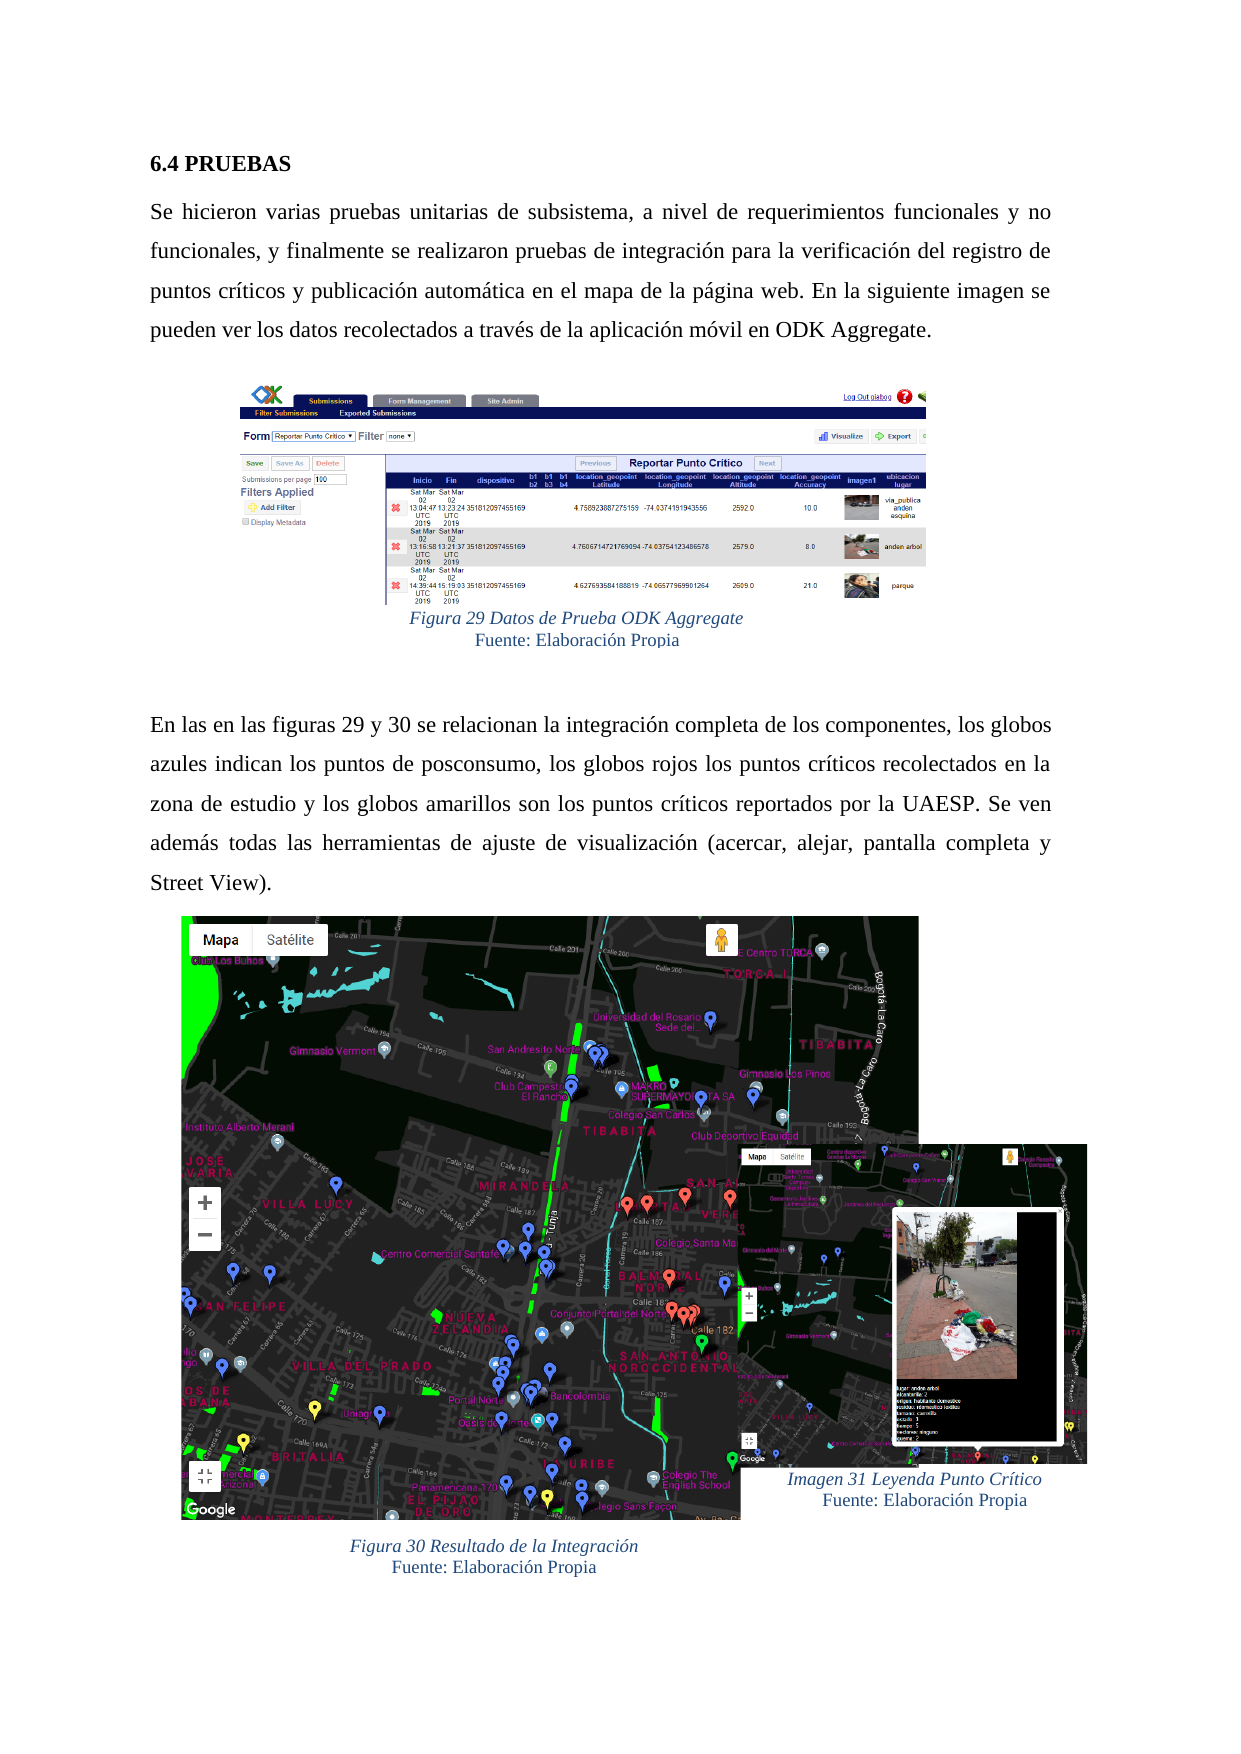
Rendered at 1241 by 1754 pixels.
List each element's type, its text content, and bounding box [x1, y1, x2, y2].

text Se hicieron varias pruebas unitarias de subsistema, a nivel de requerimientos funcionales y no funcionales, y finalmente se realizaron pruebas de integración para la verificación del registro de puntos críticos y publicación automática en el mapa de la página web. En la siguiente imagen se pueden ver los datos recolectados a través de la aplicación móvil en ODK Aggregate. [150, 198, 1053, 343]
subtitle 6.4 PRUEBAS [150, 150, 1053, 176]
picture [240, 384, 926, 605]
text En las en las figuras 29 y 30 se relacionan la integración completa de los componentes, los globos azules indican los puntos de posconsumo, los globos rojos los puntos críticos recolectados en la zona de estudio y los globos amarillos son los puntos críticos reportados por la UAESP. Se ven además todas las herramientas de ajuste de visualización (acercar, alejar, pantalla completa y Street View). [150, 711, 1053, 895]
picture [181, 916, 1088, 1520]
